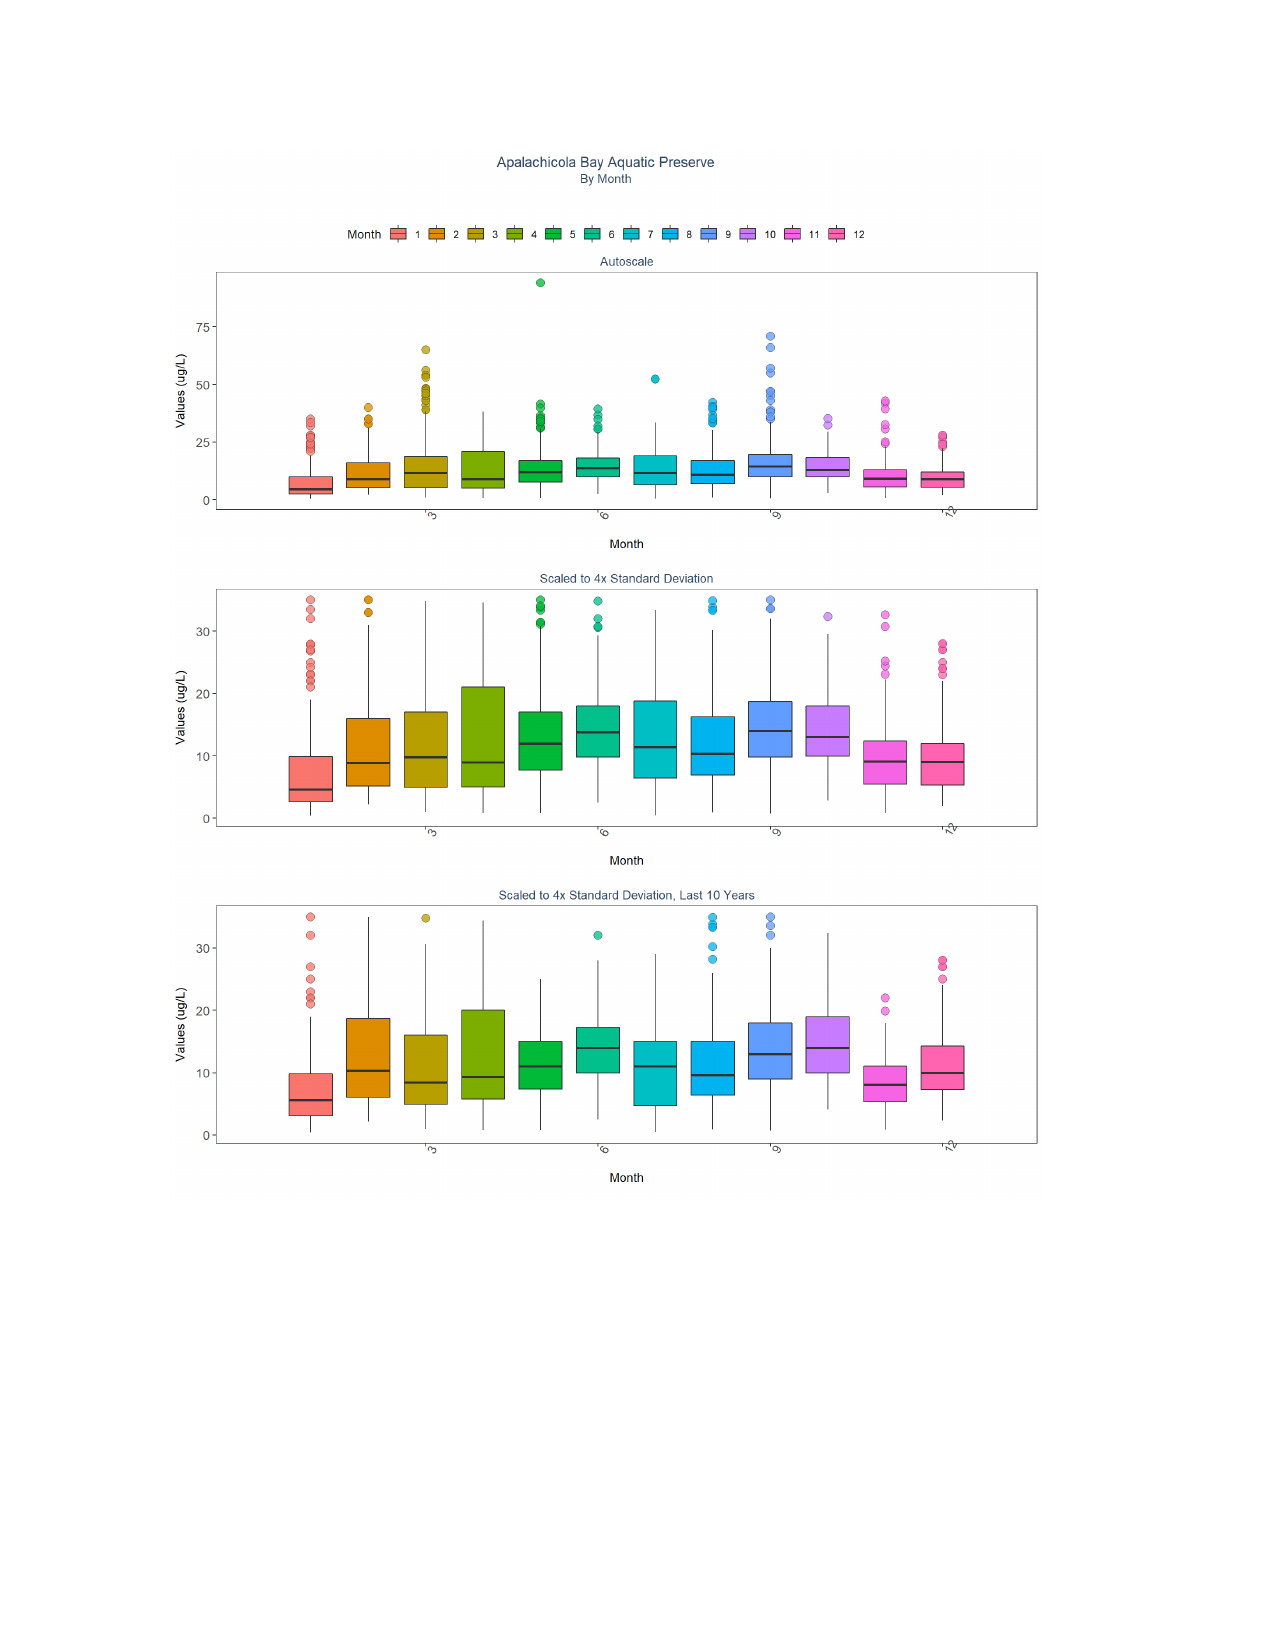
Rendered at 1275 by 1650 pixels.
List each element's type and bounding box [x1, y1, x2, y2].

picture [168, 150, 1044, 1200]
